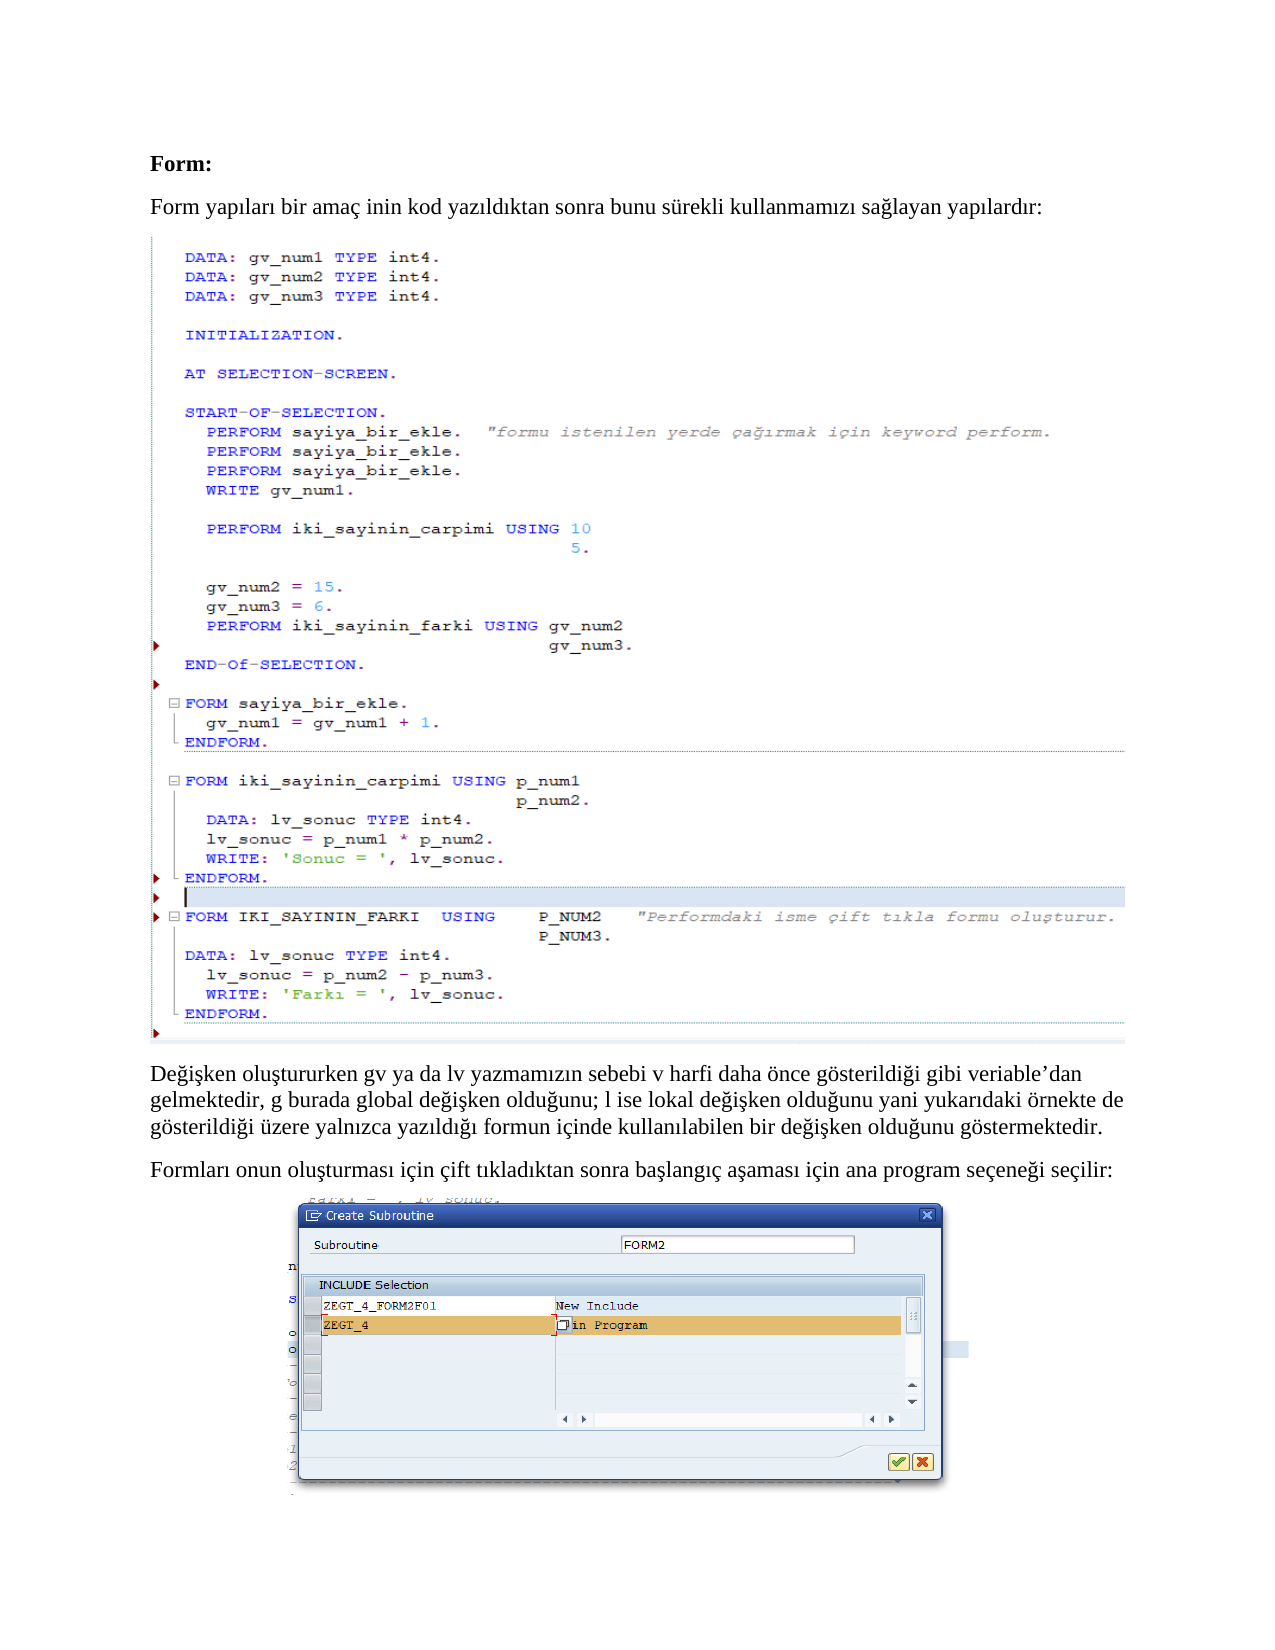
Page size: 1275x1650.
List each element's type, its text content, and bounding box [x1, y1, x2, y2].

text Form yapıları bir amaç inin kod yazıldıktan sonra bunu sürekli kullanmamızı sağlayan yapılardır: [150, 193, 1125, 219]
picture [287, 1198, 969, 1495]
text Form: [150, 150, 1125, 176]
text Formları onun oluşturması için çift tıkladıktan sonra başlangıç aşaması için ana program seçeneği seçilir: [150, 1156, 1125, 1182]
text Değişken oluştururken gv ya da lv yazmamızın sebebi v harfi daha önce gösterildiği gibi veriable’dan gelmektedir, g burada global değişken olduğunu; l ise lokal değişken olduğunu yani yukarıdaki örnekte de gösterildiği üzere yalnızca yazıldığı formun içinde kullanılabilen bir değişken olduğunu göstermektedir. [150, 1060, 1125, 1139]
picture [150, 236, 1125, 1044]
